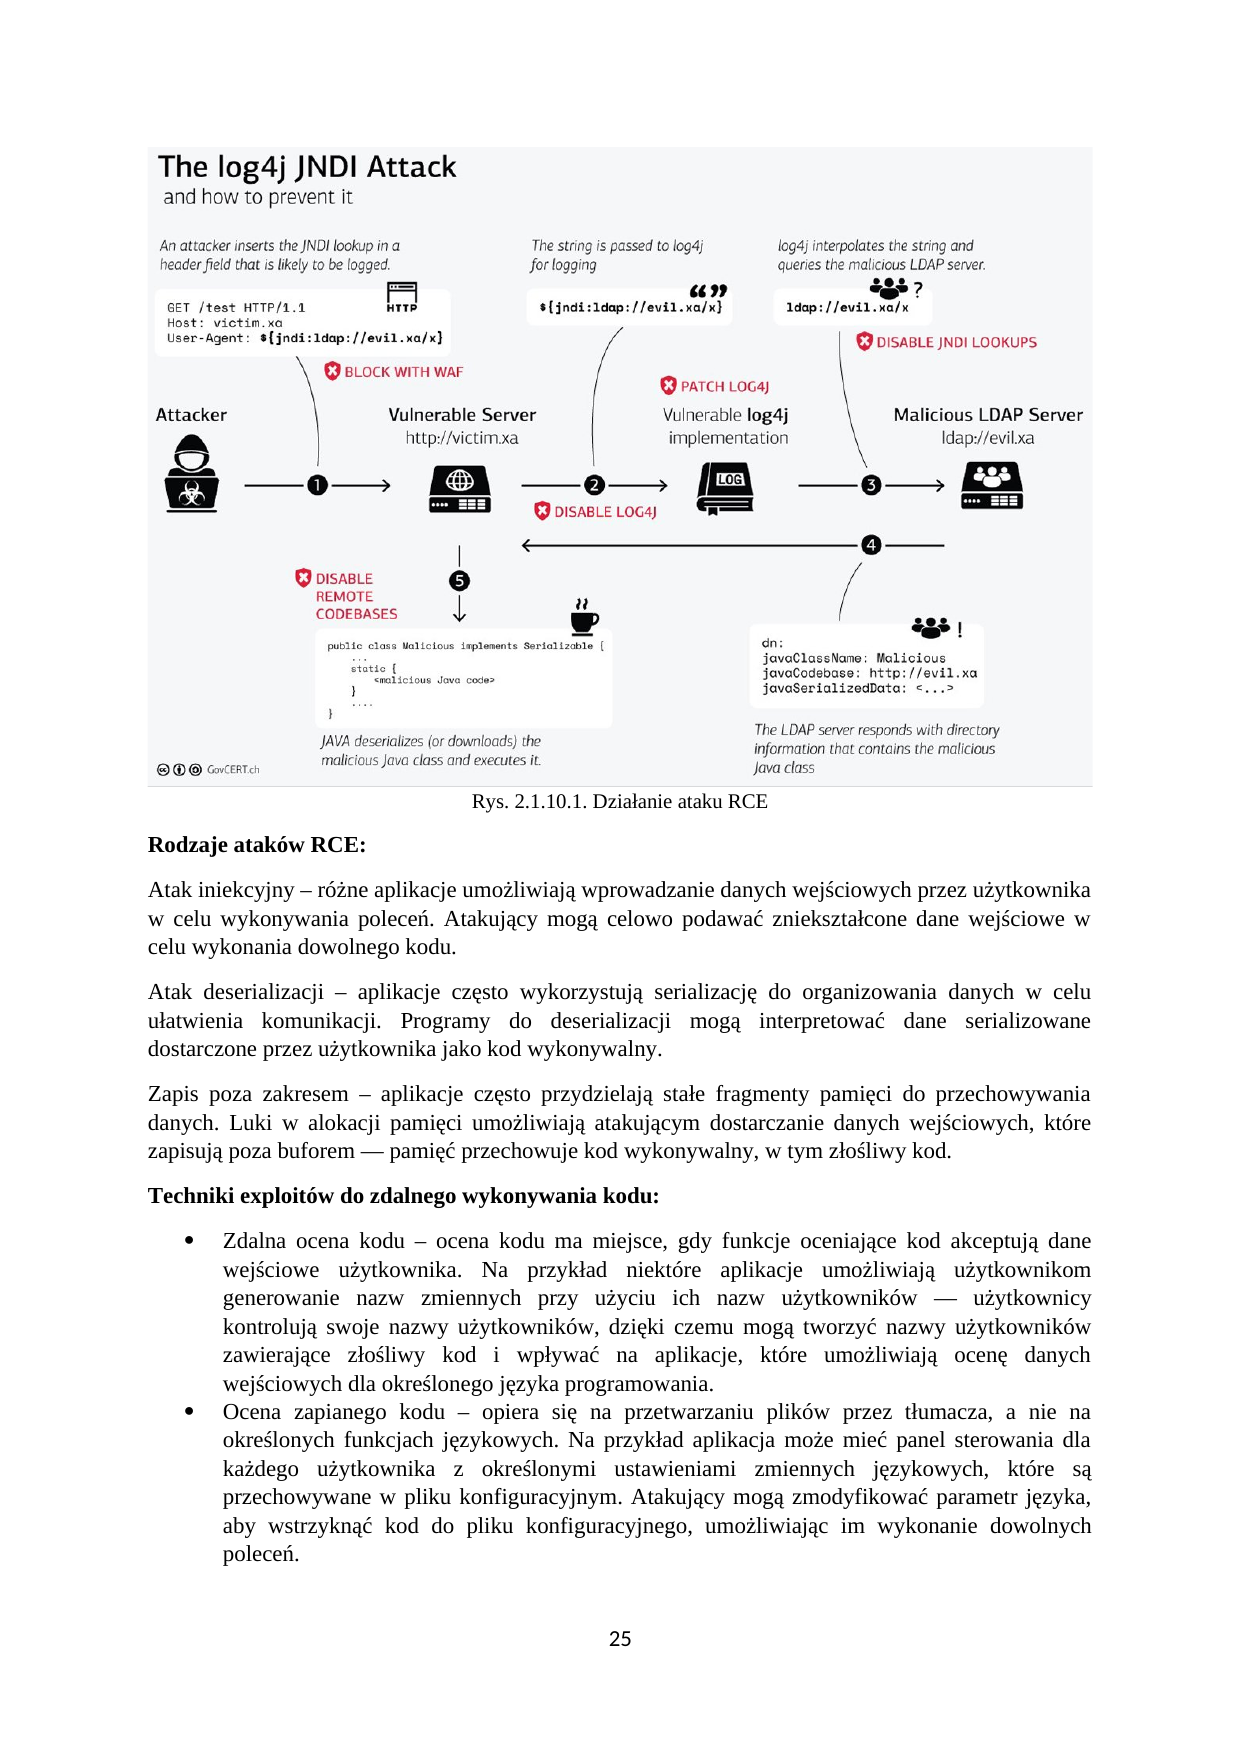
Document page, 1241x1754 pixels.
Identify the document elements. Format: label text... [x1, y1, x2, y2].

list Zdalna ocena kodu – ocena kodu ma miejsce, gdy funkcje oceniające kod akceptują dane wejściowe użytkownika. Na przykład niektóre aplikacje umożliwiają użytkownikom generowanie nazw zmiennych przy użyciu ich nazw użytkowników — użytkownicy kontrolują swoje nazwy użytkowników, dzięki czemu mogą tworzyć nazwy użytkowników zawierające złośliwy kod i wpływać na aplikacje, które umożliwiają ocenę danych wejściowych dla określonego języka programowania. [185, 1227, 1093, 1396]
picture [147, 147, 1093, 787]
text Rodzaje ataków RCE: [148, 831, 1093, 858]
text Zapis poza zakresem – aplikacje często przydzielają stałe fragmenty pamięci do przechowywania danych. Luki w alokacji pamięci umożliwiają atakującym dostarczanie danych wejściowych, które zapisują poza buforem — pamięć przechowuje kod wykonywalny, w tym złośliwy kod. [148, 1080, 1093, 1164]
list Ocena zapianego kodu – opiera się na przetwarzaniu plików przez tłumacza, a nie na określonych funkcjach językowych. Na przykład aplikacja może mieć panel sterowania dla każdego użytkownika z określonymi ustawieniami zmiennych językowych, które są przechowywane w pliku konfiguracyjnym. Atakujący mogą zmodyfikować parametr języka, aby wstrzyknąć kod do pliku konfiguracyjnego, umożliwiając im wykonanie dowolnych poleceń. [185, 1398, 1093, 1567]
text Rys. 2.1.10.1. Działanie ataku RCE [148, 789, 1093, 813]
text Techniki exploitów do zdalnego wykonywania kodu: [148, 1182, 1093, 1209]
text Atak iniekcyjny – różne aplikacje umożliwiają wprowadzanie danych wejściowych przez użytkownika w celu wykonywania poleceń. Atakujący mogą celowo podawać zniekształcone dane wejściowe w celu wykonania dowolnego kodu. [148, 876, 1093, 960]
text Atak deserializacji – aplikacje często wykorzystują serializację do organizowania danych w celu ułatwienia komunikacji. Programy do deserializacji mogą interpretować dane serializowane dostarczone przez użytkownika jako kod wykonywalny. [148, 978, 1093, 1062]
